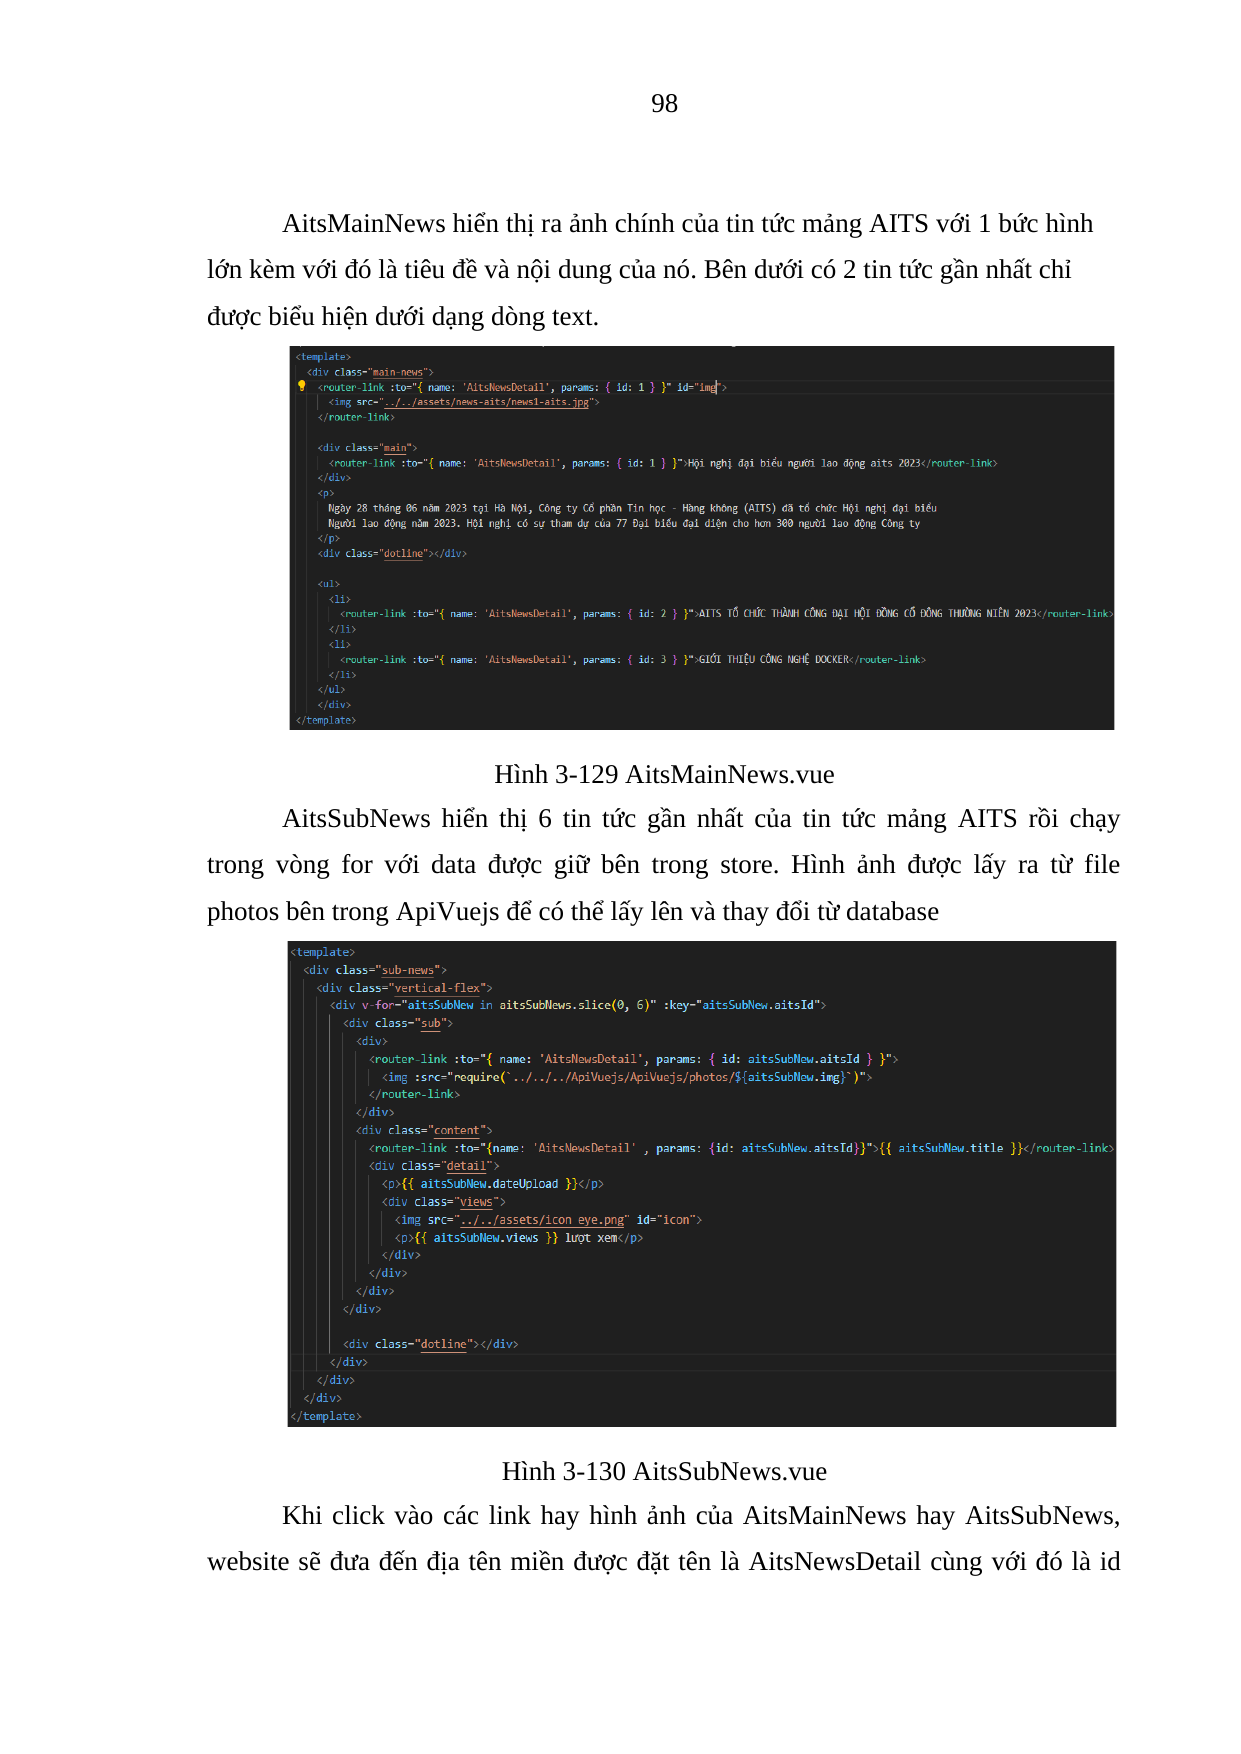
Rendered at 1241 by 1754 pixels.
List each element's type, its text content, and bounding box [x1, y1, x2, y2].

text AitsMainNews hiển thị ra ảnh chính của tin tức mảng AITS với 1 bức hình lớn kèm với đó là tiêu đề và nội dung của nó. Bên dưới có 2 tin tức gần nhất chỉ được biểu hiện dưới dạng dòng text. [207, 207, 1122, 331]
picture [289, 346, 1115, 730]
text AitsSubNews hiển thị 6 tin tức gần nhất của tin tức mảng AITS rồi chạy trong vòng for với data được giữ bên trong store. Hình ảnh được lấy ra từ file photos bên trong ApiVuejs để có thể lấy lên và thay đổi từ database [207, 802, 1122, 926]
picture [287, 941, 1117, 1427]
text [207, 1499, 1122, 1577]
